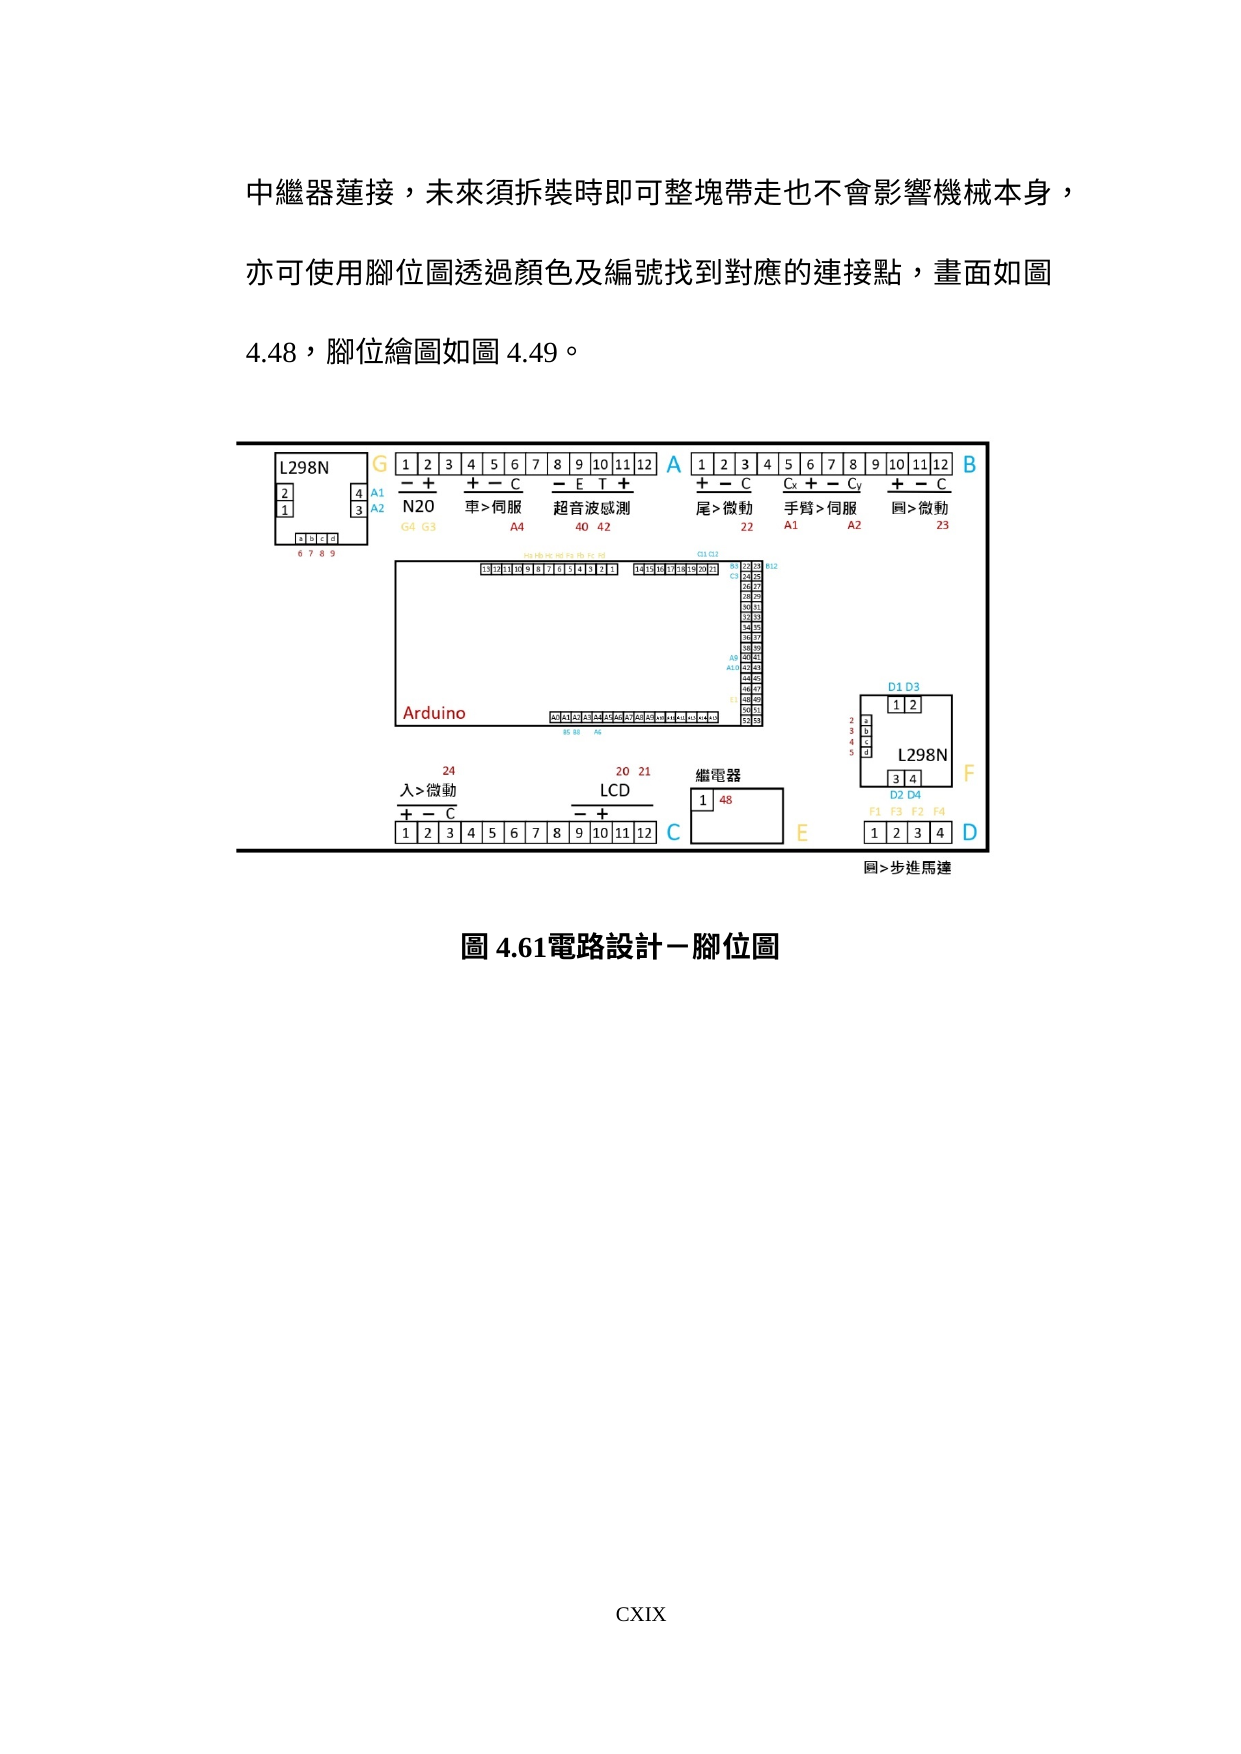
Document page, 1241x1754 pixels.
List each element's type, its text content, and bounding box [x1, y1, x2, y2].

picture [236, 429, 1004, 892]
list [246, 151, 1053, 389]
